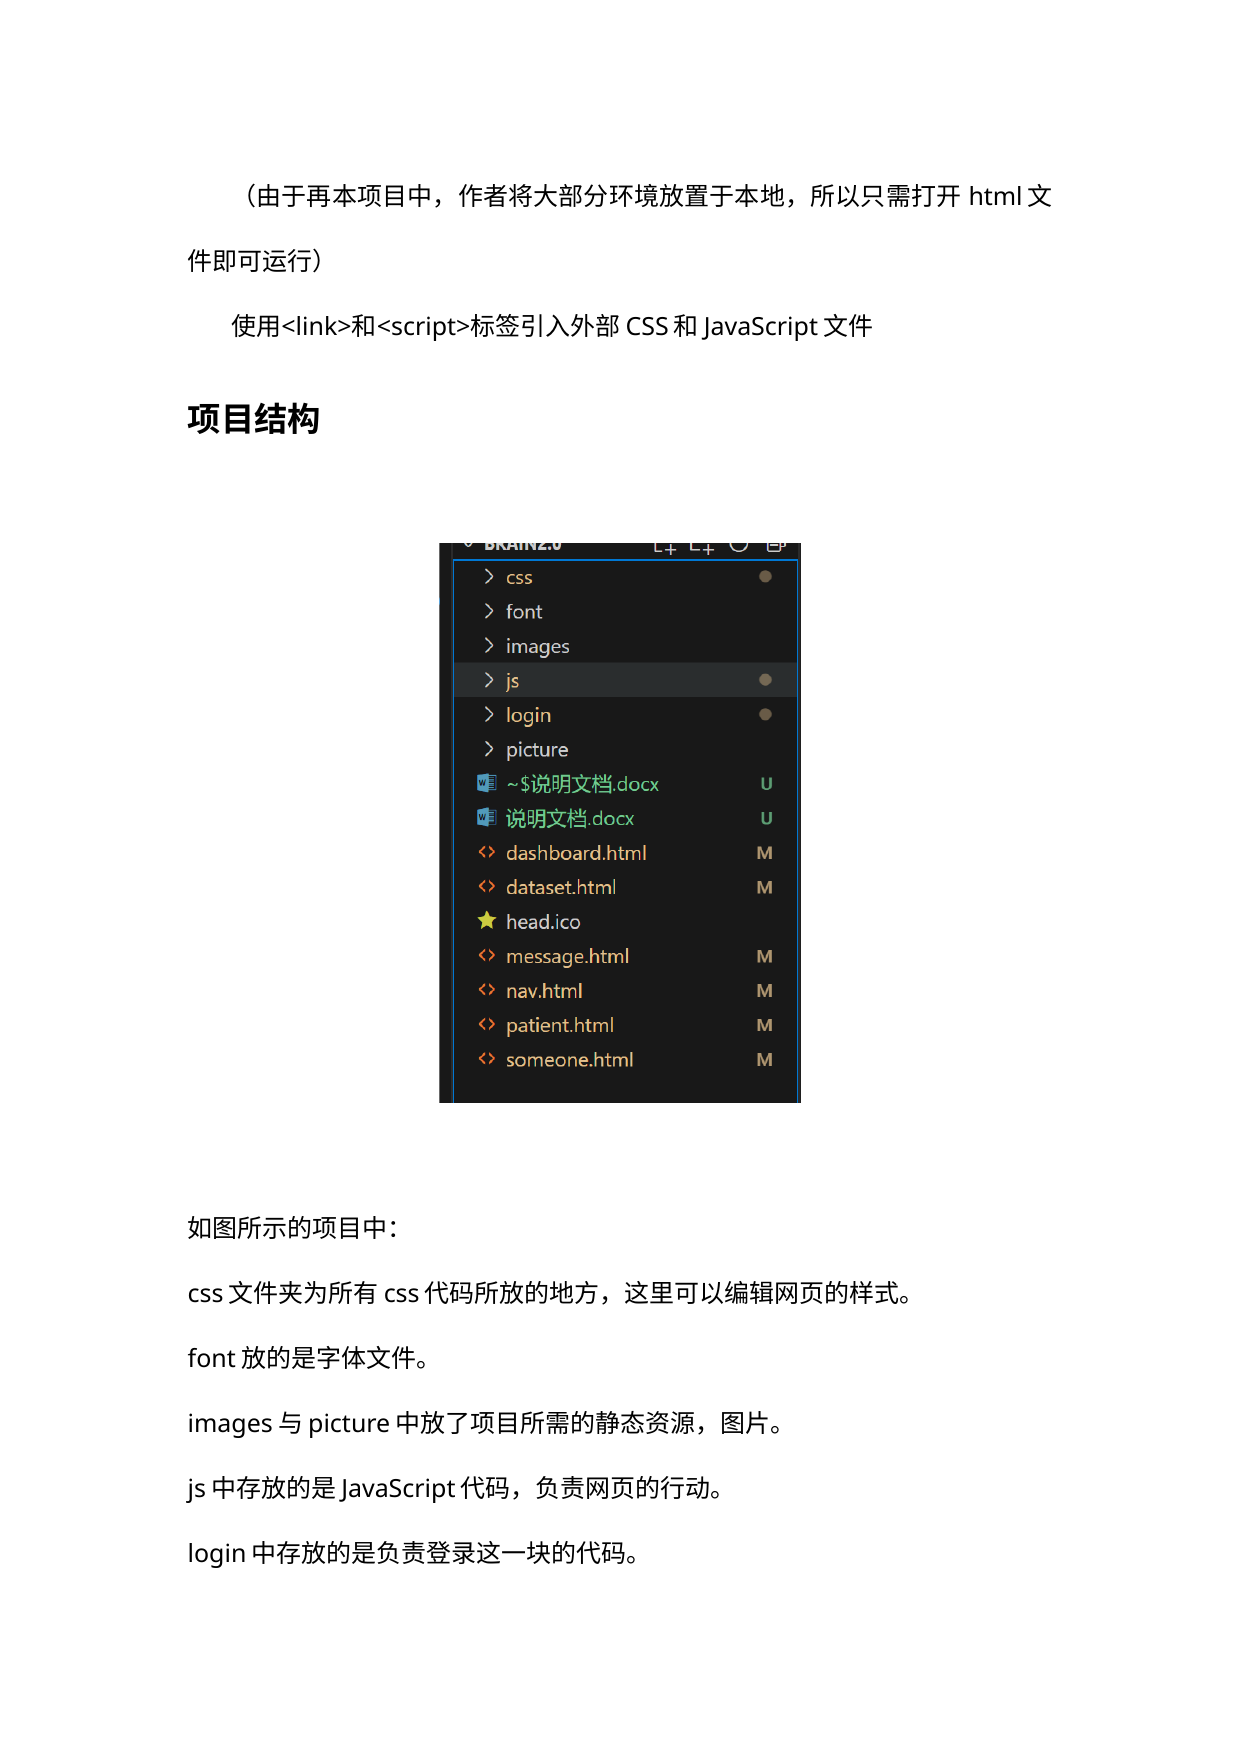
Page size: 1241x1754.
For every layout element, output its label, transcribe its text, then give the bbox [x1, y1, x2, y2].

picture [439, 543, 801, 1103]
text images与picture中放了项目所需的静态资源，图片。 [187, 1389, 1053, 1454]
text js中存放的是JavaScript代码，负责网页的行动。 [187, 1454, 1053, 1519]
text 使用<link>和<script>标签引入外部CSS和JavaScript文件 [187, 292, 1053, 357]
text login中存放的是负责登录这一块的代码。 [187, 1519, 1053, 1584]
subtitle 项目结构 [187, 384, 1053, 449]
text font放的是字体文件。 [187, 1324, 1053, 1389]
text （由于再本项目中，作者将大部分环境放置于本地，所以只需打开html文件即可运行） [187, 162, 1053, 292]
text css文件夹为所有css代码所放的地方，这里可以编辑网页的样式。 [187, 1259, 1053, 1324]
text 如图所示的项目中： [187, 1194, 1053, 1259]
